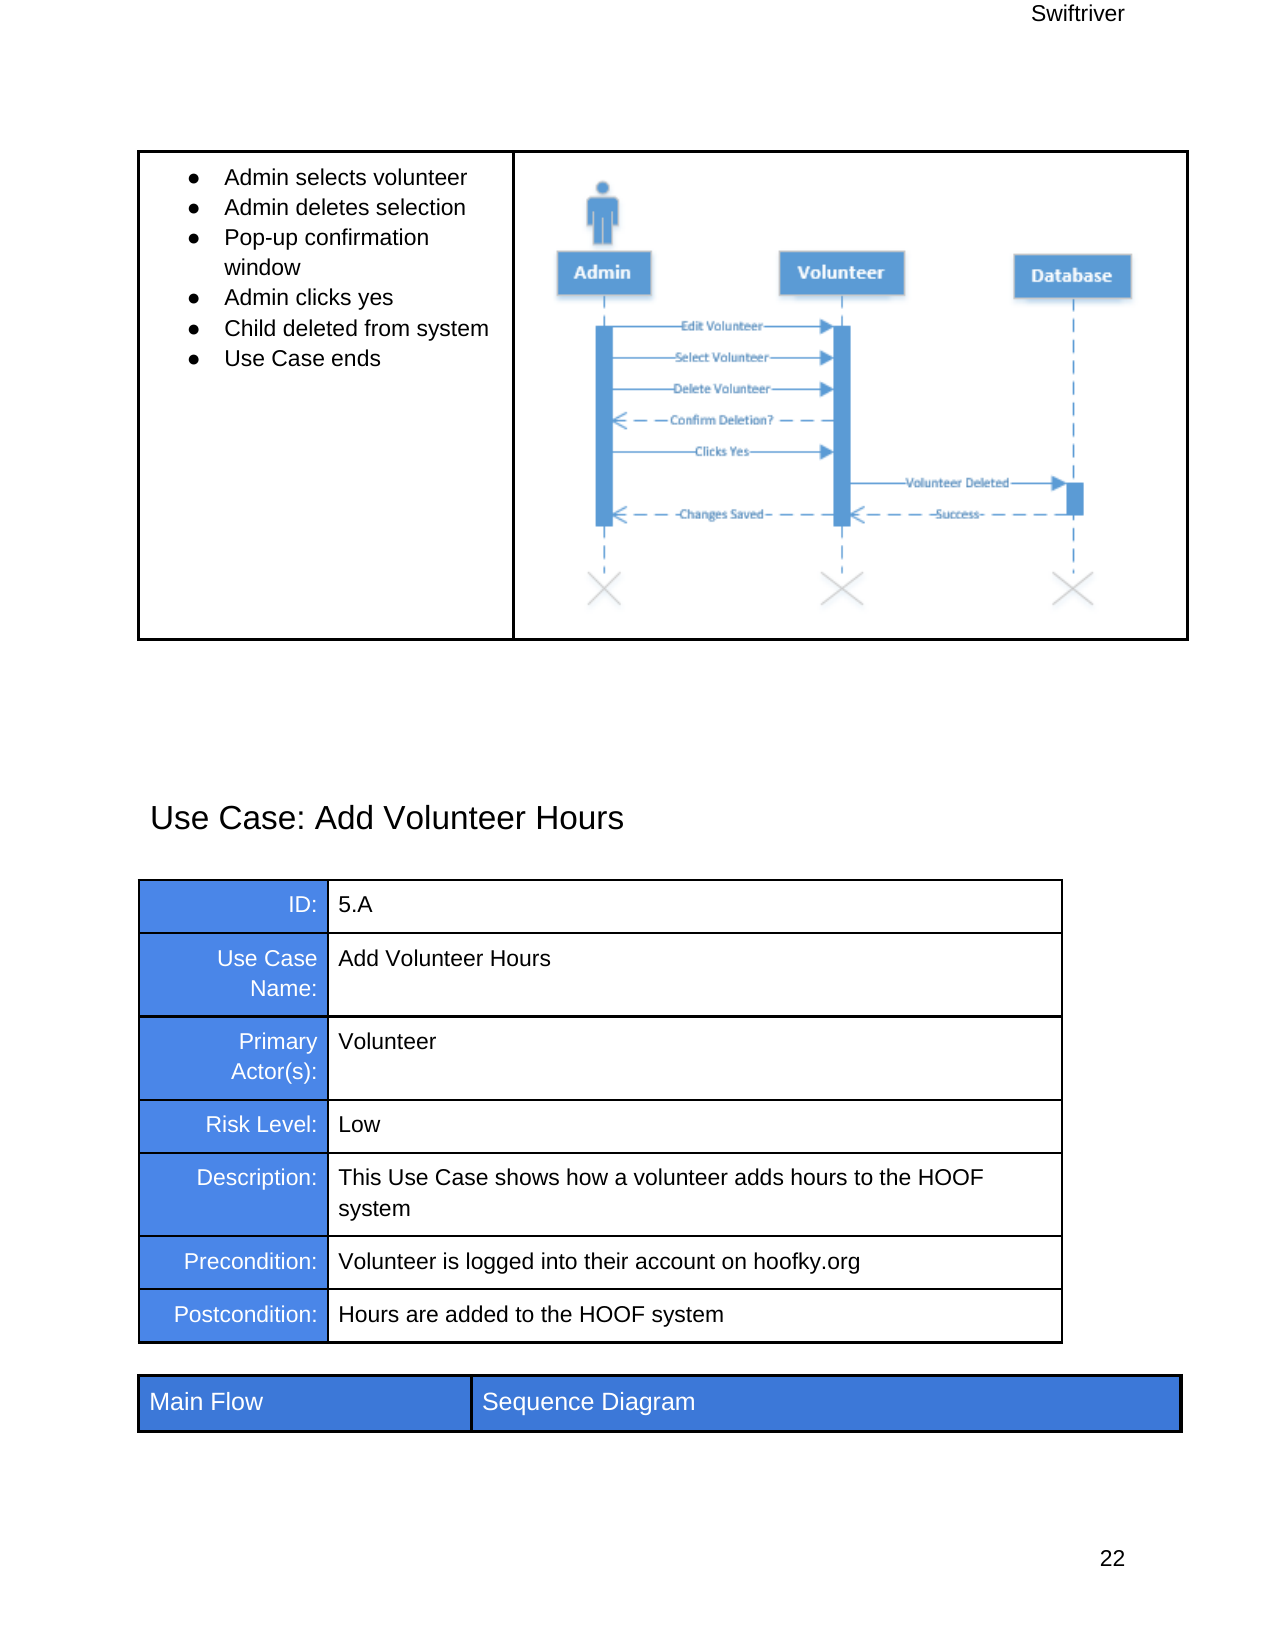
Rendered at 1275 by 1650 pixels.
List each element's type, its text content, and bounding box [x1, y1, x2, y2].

table_cell Postcondition: [140, 1290, 327, 1341]
table_cell This Use Case shows how a volunteer adds hours to the HOOF system [329, 1154, 1061, 1235]
table_header Main Flow [140, 1377, 470, 1430]
table_cell Volunteer [329, 1018, 1061, 1099]
table_cell Hours are added to the HOOF system [329, 1290, 1061, 1341]
table_header Sequence Diagram [473, 1377, 1179, 1430]
table_cell Primary Actor(s): [140, 1018, 327, 1099]
table_cell Admin selects volunteer Admin deletes selection Pop-up confirmation window Admin clicks yes Child deleted from system Use Case ends [140, 153, 512, 638]
table_header 5.A [329, 881, 1061, 932]
table_cell Precondition: [140, 1237, 327, 1288]
table_cell Low [329, 1101, 1061, 1152]
table_cell Risk Level: [140, 1101, 327, 1152]
subtitle Use Case: Add Volunteer Hours [150, 798, 1125, 836]
table_cell Use Case Name: [140, 934, 327, 1015]
table_cell Volunteer is logged into their account on hoofky.org [329, 1237, 1061, 1288]
table_cell Add Volunteer Hours [329, 934, 1061, 1015]
table_header ID: [140, 881, 327, 932]
picture [524, 163, 1169, 624]
table_cell [515, 153, 1186, 638]
table_cell Description: [140, 1154, 327, 1235]
